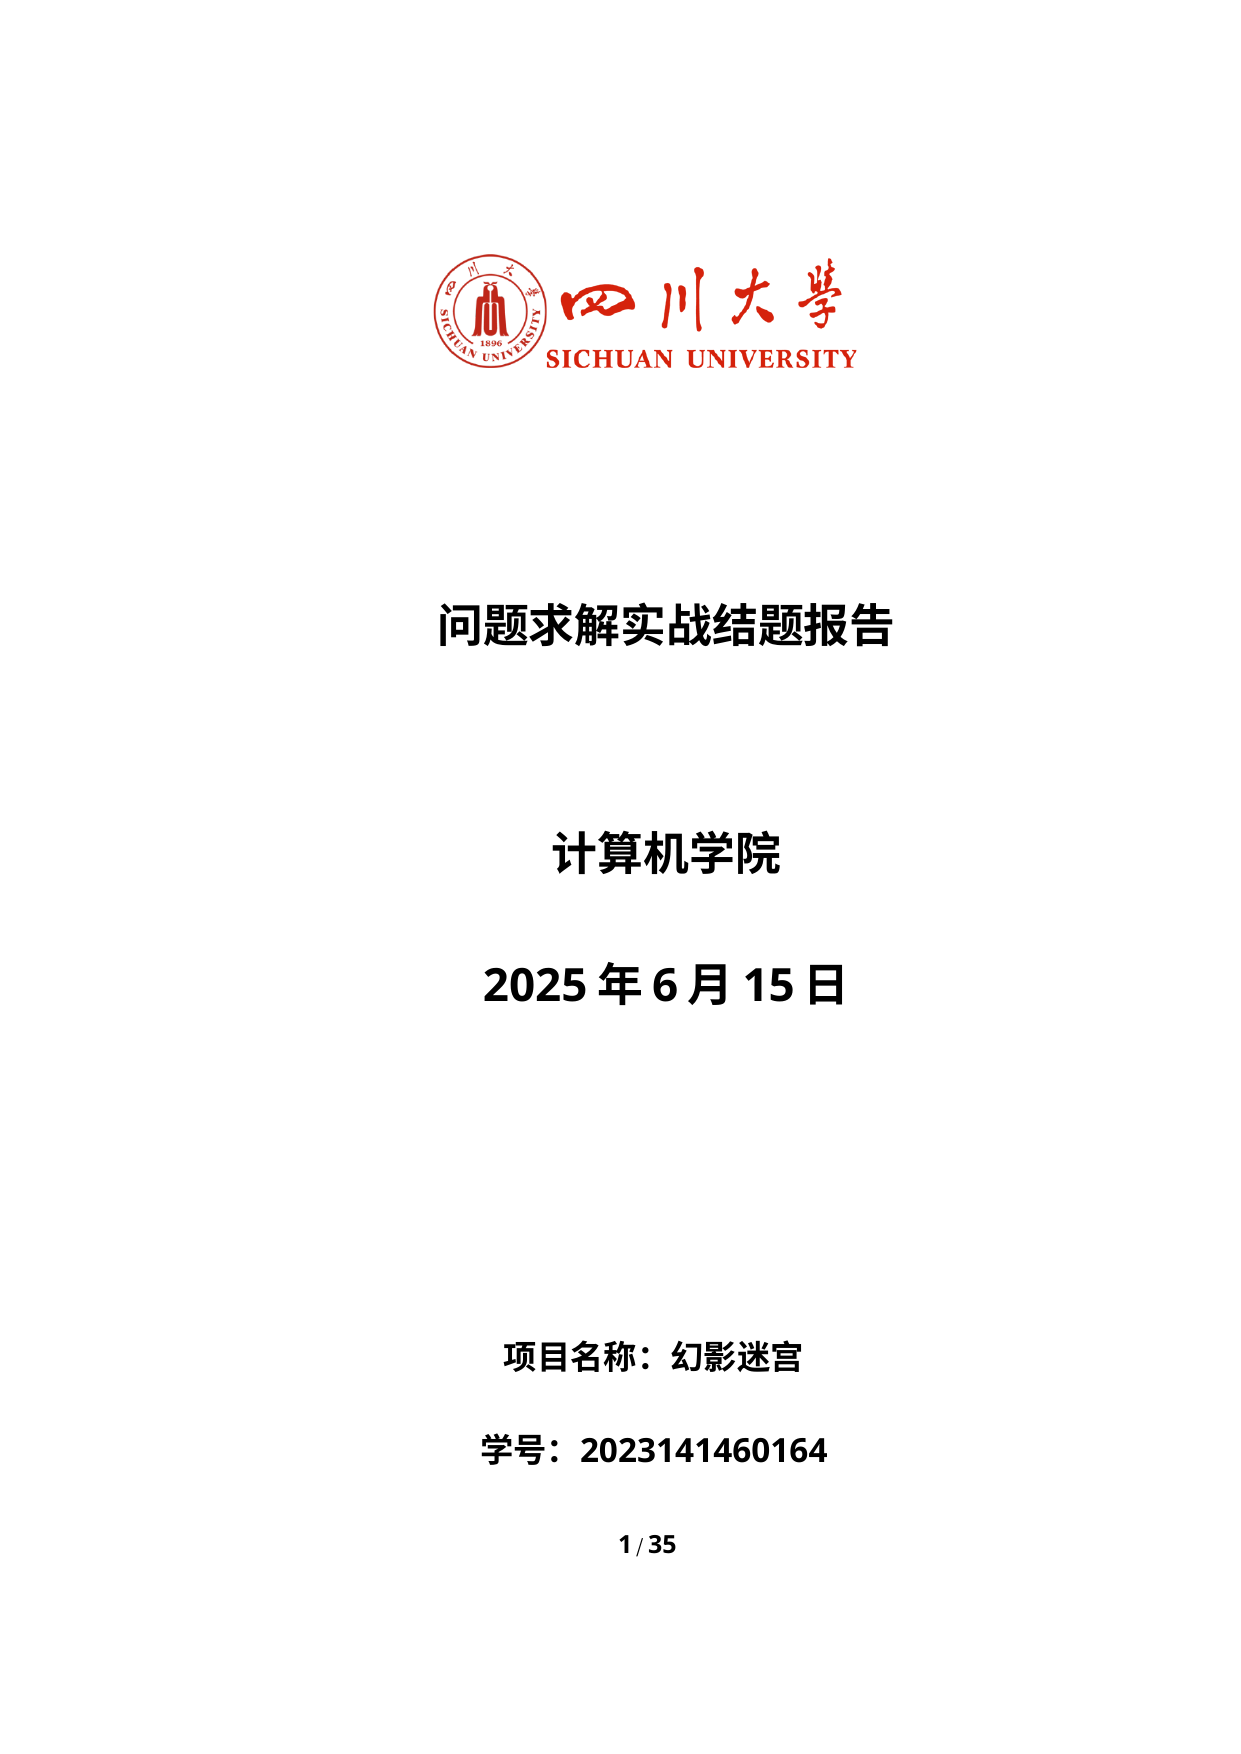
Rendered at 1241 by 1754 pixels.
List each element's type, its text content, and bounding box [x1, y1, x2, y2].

text 项目名称：幻影迷宫 [187, 1322, 1053, 1387]
picture [433, 254, 857, 368]
text 学号：2023141460164 [187, 1416, 1053, 1481]
text 问题求解实战结题报告 [187, 574, 1053, 671]
text 计算机学院 [187, 802, 1053, 899]
text 2025年6月15日 [187, 932, 1053, 1030]
